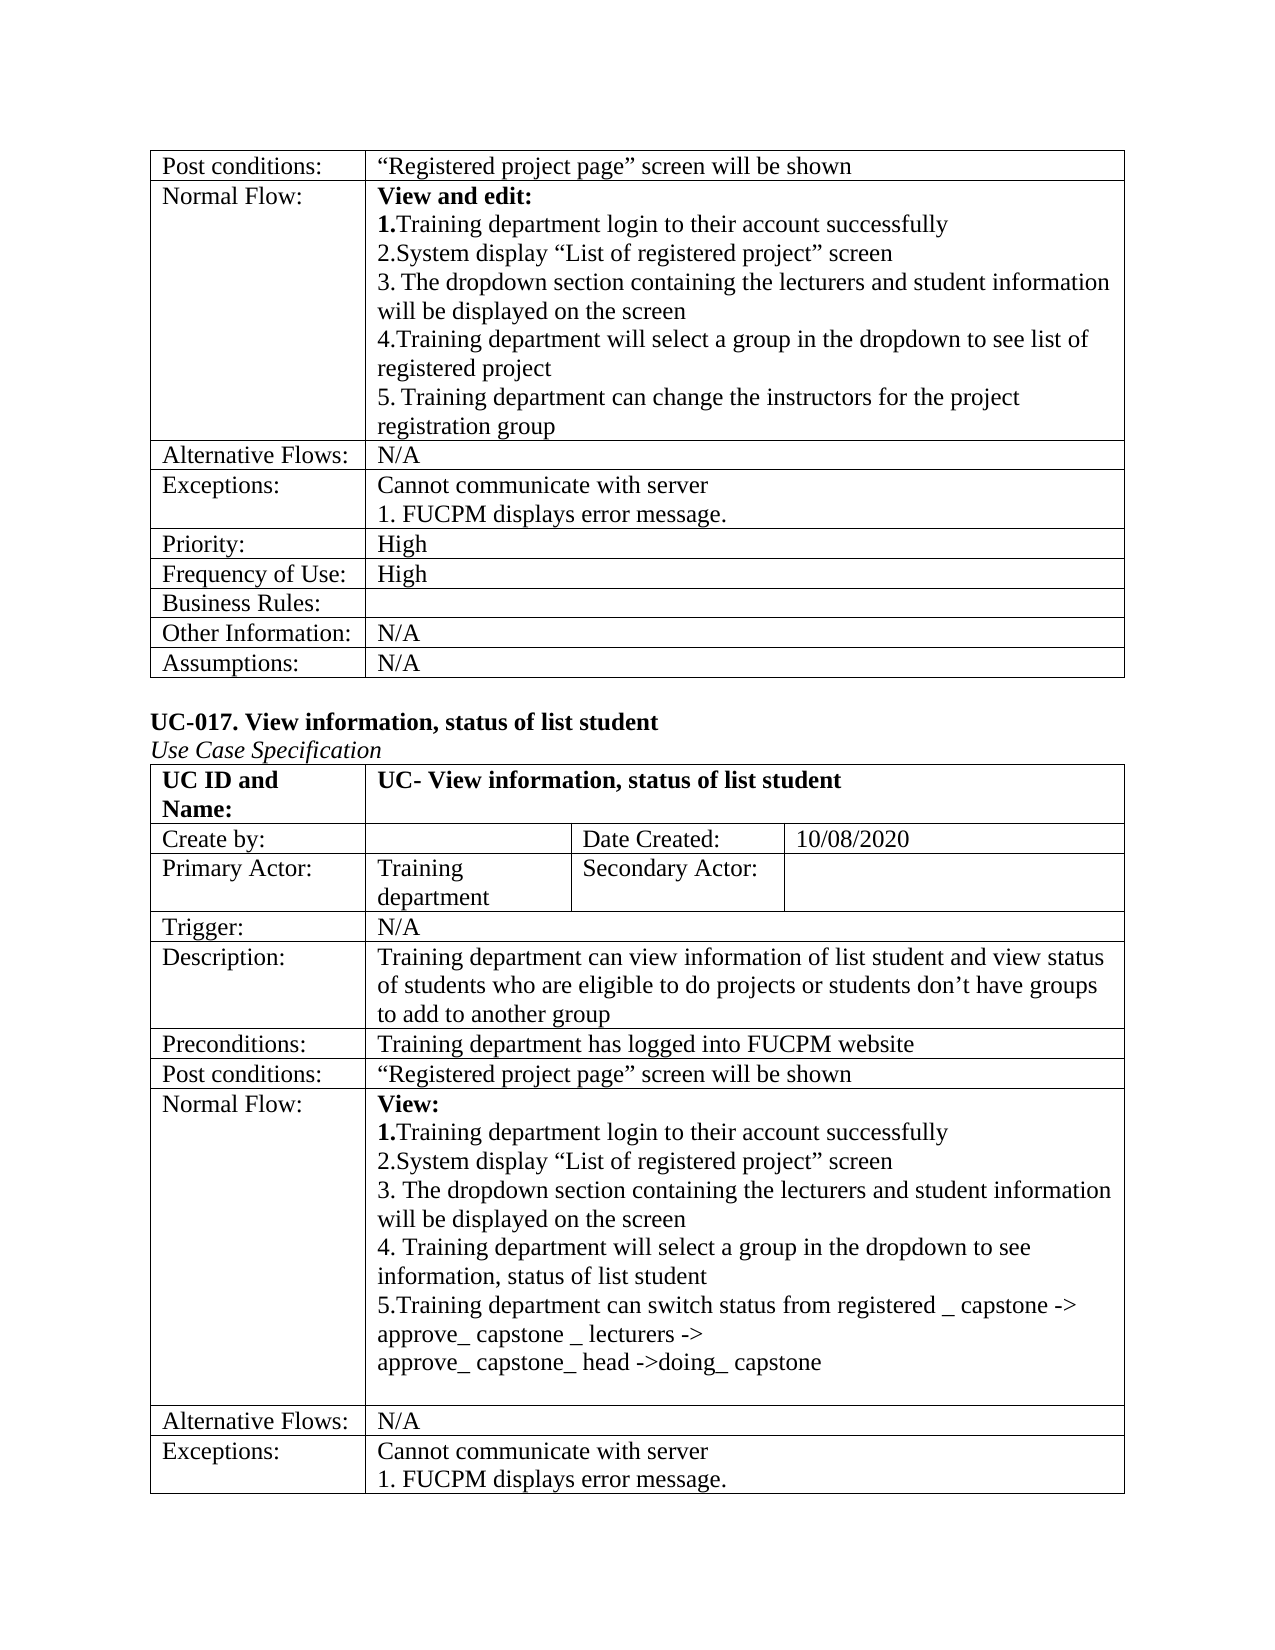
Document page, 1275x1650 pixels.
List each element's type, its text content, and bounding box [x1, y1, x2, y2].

table_cell Cannot communicate with server 1. FUCPM displays error message. [366, 1436, 1124, 1493]
text UC-017. View information, status of list student [150, 707, 1125, 735]
table_cell “Registered project page” screen will be shown [366, 1059, 1124, 1088]
table_cell Date Created: [572, 824, 784, 852]
table_cell [785, 854, 1124, 911]
table_cell Priority: [151, 529, 365, 558]
table_cell N/A [366, 648, 1124, 677]
table_cell Normal Flow: [151, 1089, 365, 1405]
table_cell Alternative Flows: [151, 441, 365, 469]
table_cell N/A [366, 618, 1124, 647]
table_cell Exceptions: [151, 470, 365, 528]
table_cell Training department has logged into FUCPM website [366, 1029, 1124, 1058]
table_header UC ID and Name: [151, 765, 365, 823]
table_cell View and edit: 1.Training department login to their account successfully 2.System display “List of registered project” screen 3. The dropdown section containing the lecturers and student information will be displayed on the screen 4.Training department will select a group in the dropdown to see list of registered project 5. Training department can change the instructors for the project registration group [366, 181, 1124, 439]
table_cell N/A [366, 912, 1124, 941]
table_cell Create by: [151, 824, 365, 852]
table_cell Business Rules: [151, 589, 365, 617]
table_cell Secondary Actor: [572, 854, 784, 911]
table_cell High [366, 529, 1124, 558]
table_cell Training department can view information of list student and view status of students who are eligible to do projects or students don’t have groups to add to another group [366, 942, 1124, 1028]
table_cell Normal Flow: [151, 181, 365, 439]
table_cell N/A [366, 441, 1124, 469]
table_cell Assumptions: [151, 648, 365, 677]
table_cell Cannot communicate with server 1. FUCPM displays error message. [366, 470, 1124, 528]
table_cell Trigger: [151, 912, 365, 941]
table_cell “Registered project page” screen will be shown [366, 151, 1124, 180]
table_cell Exceptions: [151, 1436, 365, 1493]
table_cell Training department [366, 854, 571, 911]
table_cell Other Information: [151, 618, 365, 647]
table_cell Primary Actor: [151, 854, 365, 911]
table_cell Frequency of Use: [151, 559, 365, 587]
table_cell N/A [366, 1406, 1124, 1435]
table_cell Preconditions: [151, 1029, 365, 1058]
table_cell [366, 589, 1124, 617]
table_cell Alternative Flows: [151, 1406, 365, 1435]
table_cell Post conditions: [151, 151, 365, 180]
table_cell 10/08/2020 [785, 824, 1124, 852]
table_cell [366, 824, 571, 852]
table_cell Description: [151, 942, 365, 1028]
table_cell Post conditions: [151, 1059, 365, 1088]
text Use Case Specification [150, 735, 1125, 764]
table_cell High [366, 559, 1124, 587]
table_cell View: 1.Training department login to their account successfully 2.System display “List of registered project” screen 3. The dropdown section containing the lecturers and student information will be displayed on the screen 4. Training department will select a group in the dropdown to see information, status of list student 5.Training department can switch status from registered _ capstone -> approve_ capstone _ lecturers -> approve_ capstone_ head ->doing_ capstone [366, 1089, 1124, 1405]
table_header UC- View information, status of list student [366, 765, 1124, 823]
